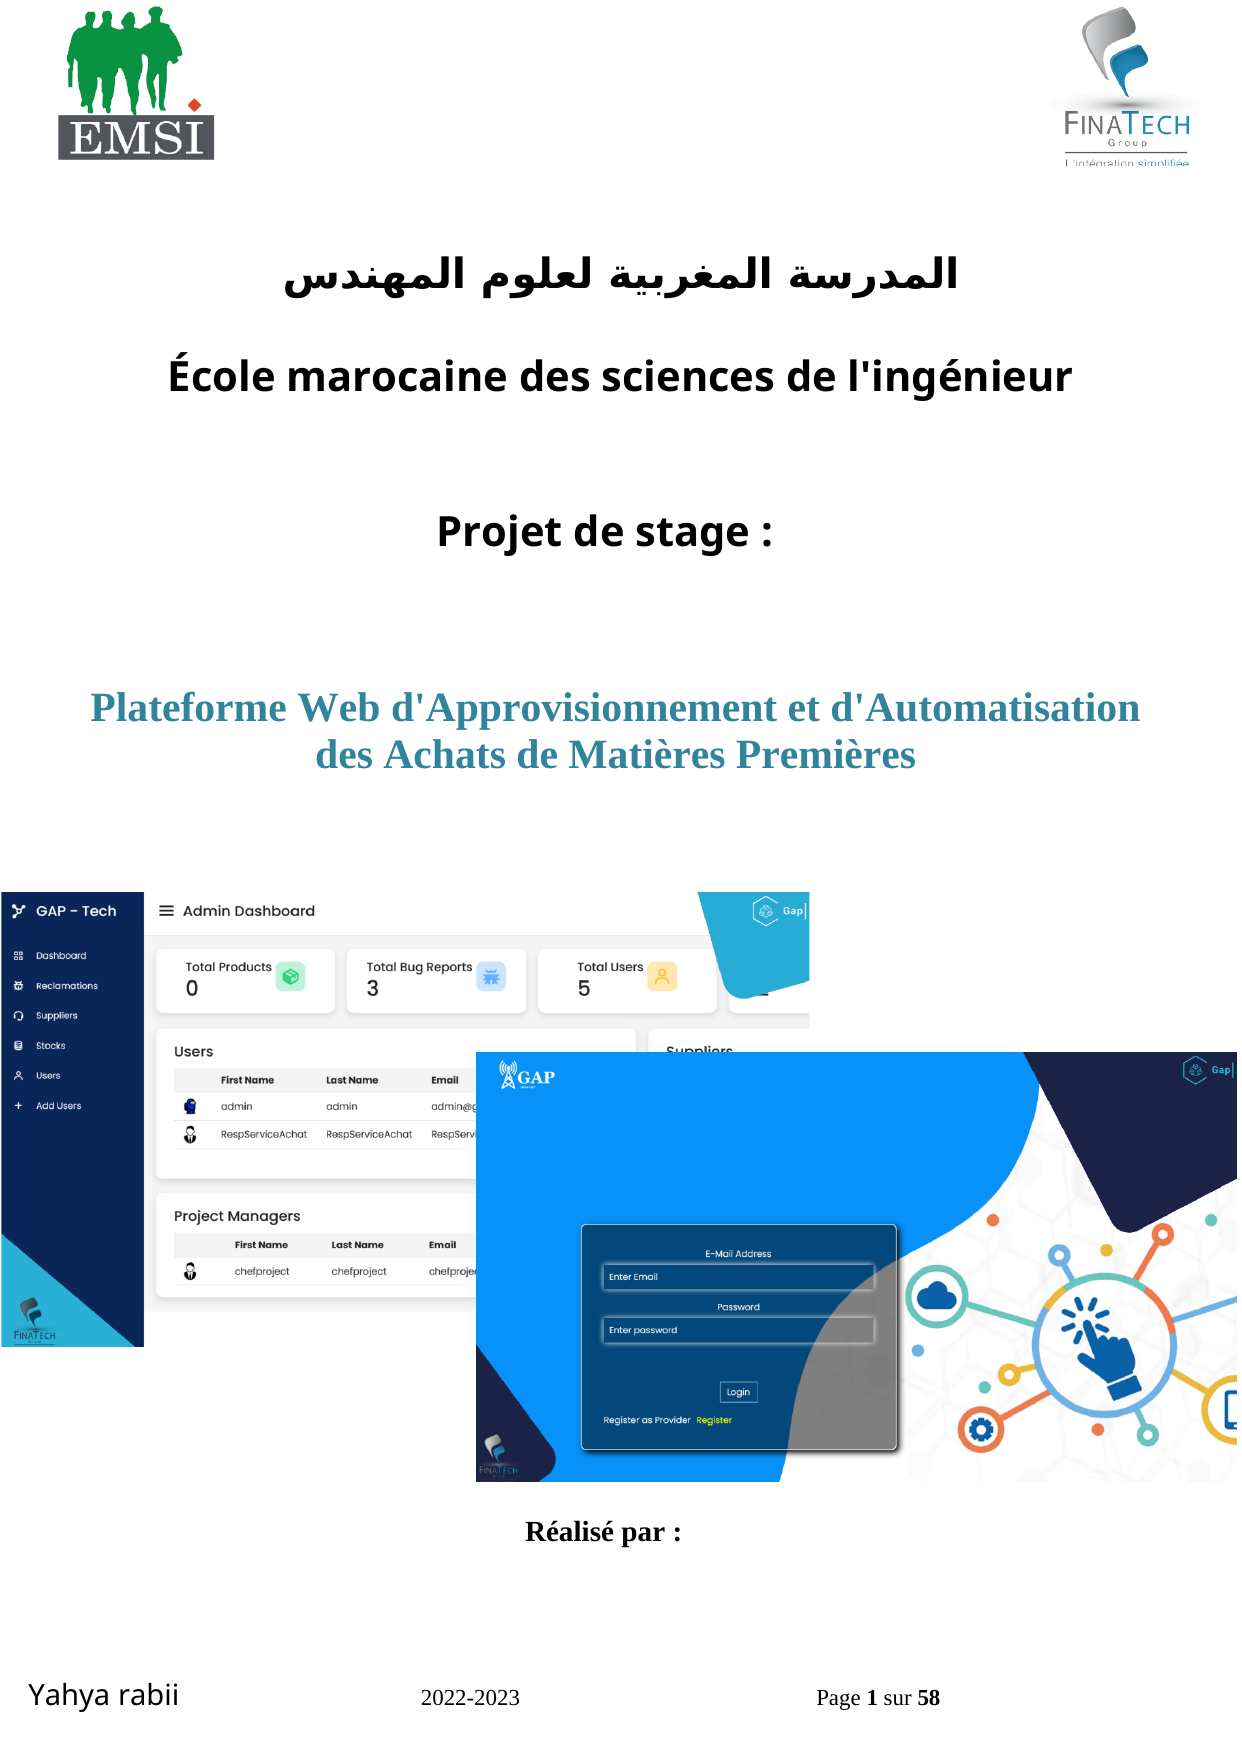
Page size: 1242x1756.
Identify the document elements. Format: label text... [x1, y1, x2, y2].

text École marocaine des sciences de l'ingénieur [0, 347, 1242, 403]
table_header Projet de stage : Plateforme Web d'Approvisionnement et d'Automatisation des Achats de Matières Premières [63, 483, 1169, 778]
picture [0, 892, 1237, 1481]
picture [50, 3, 220, 166]
picture [1048, 6, 1202, 167]
text المدرسة المغربية لعلوم المهندس [0, 250, 1242, 298]
